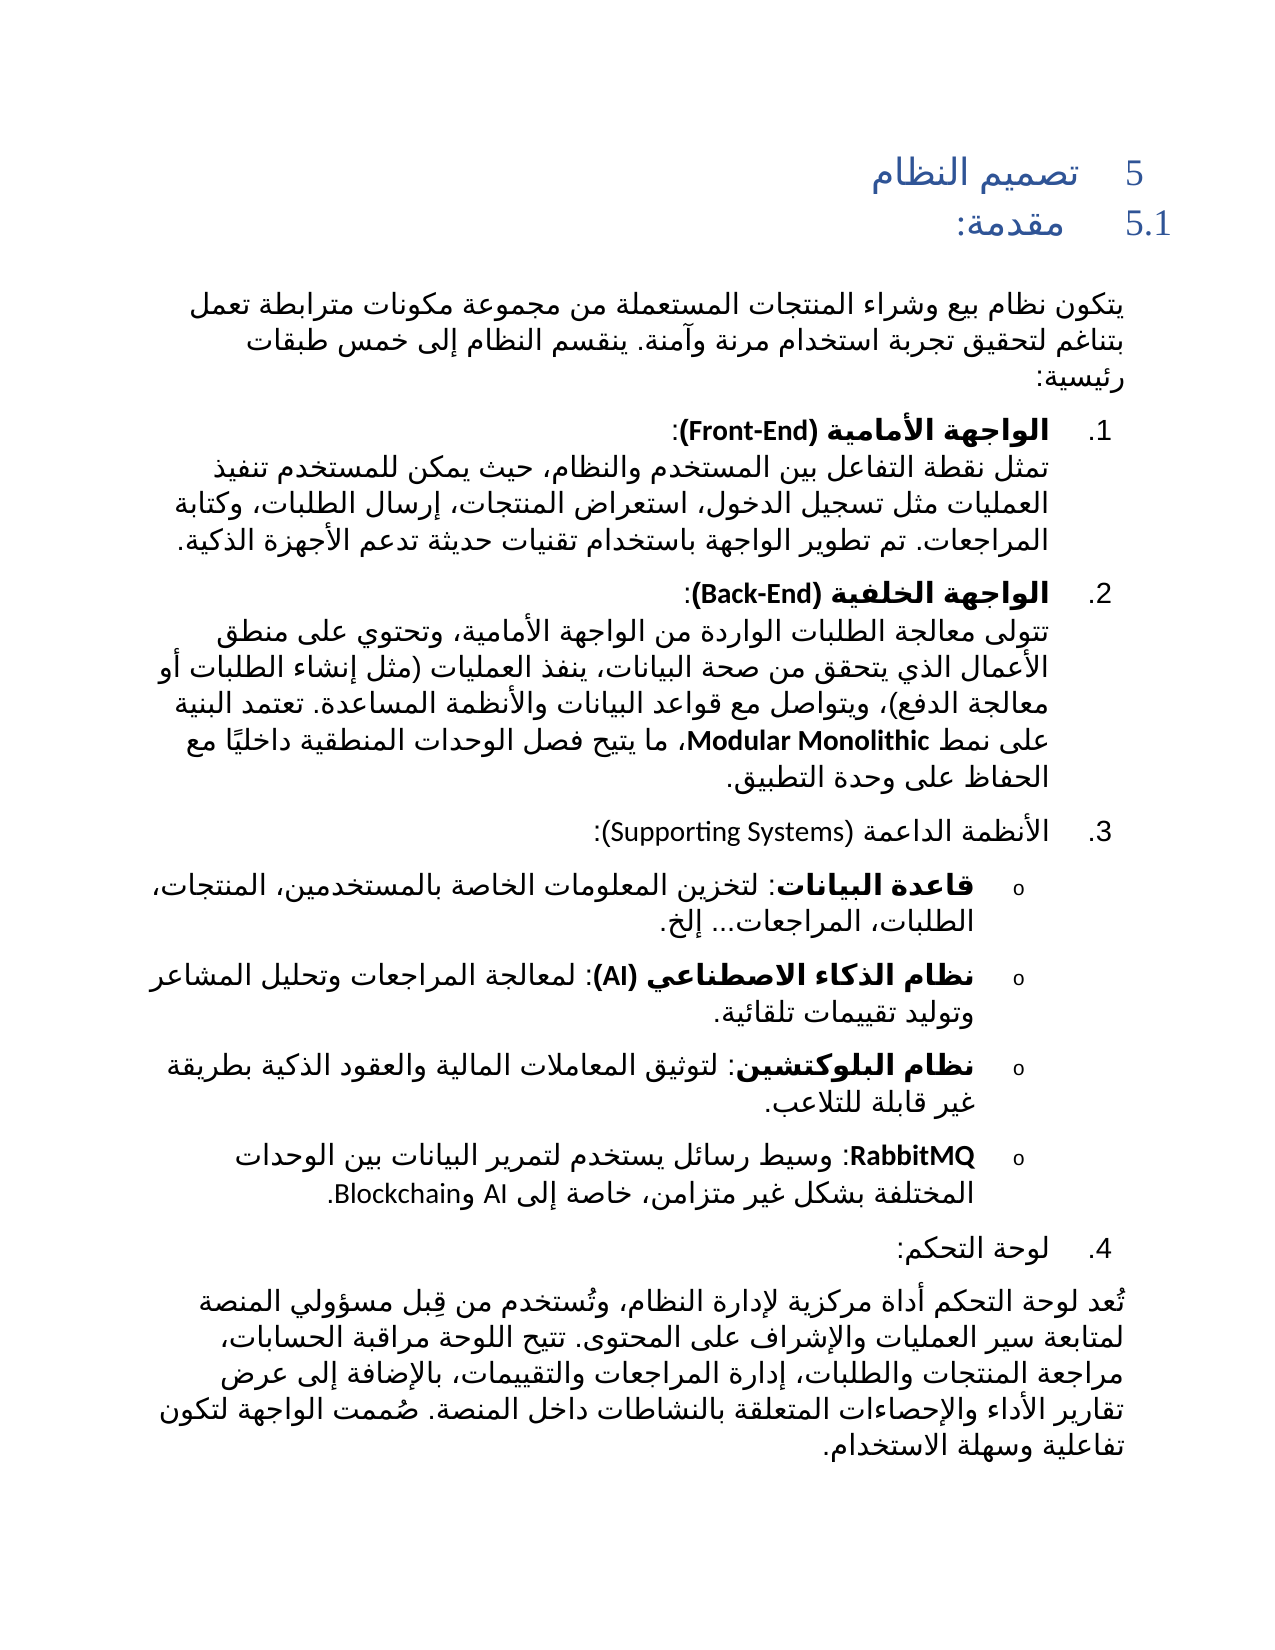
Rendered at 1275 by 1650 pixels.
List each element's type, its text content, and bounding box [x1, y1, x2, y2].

text يتكون نظام بيع وشراء المنتجات المستعملة من مجموعة مكونات مترابطة تعمل بتناغم لتحقيق تجربة استخدام مرنة وآمنة. ينقسم النظام إلى خمس طبقات رئيسية: [150, 287, 1125, 393]
list RabbitMQ: وسيط رسائل يستخدم لتمرير البيانات بين الوحدات المختلفة بشكل غير متزامن، خاصة إلى AI وBlockchain. [150, 1137, 1012, 1211]
subtitle مقدمة: [150, 201, 1125, 244]
list الواجهة الأمامية (Front-End): تمثل نقطة التفاعل بين المستخدم والنظام، حيث يمكن للمستخدم تنفيذ العمليات مثل تسجيل الدخول، استعراض المنتجات، إرسال الطلبات، وكتابة المراجعات. تم تطوير الواجهة باستخدام تقنيات حديثة تدعم الأجهزة الذكية. [150, 412, 1087, 556]
subtitle تصميم النظام [150, 150, 1125, 193]
list الأنظمة الداعمة (Supporting Systems): [150, 813, 1087, 849]
list الواجهة الخلفية (Back-End): تتولى معالجة الطلبات الواردة من الواجهة الأمامية، وتحتوي على منطق الأعمال الذي يتحقق من صحة البيانات، ينفذ العمليات (مثل إنشاء الطلبات أو معالجة الدفع)، ويتواصل مع قواعد البيانات والأنظمة المساعدة. تعتمد البنية على نمط Modular Monolithic، ما يتيح فصل الوحدات المنطقية داخليًا مع الحفاظ على وحدة التطبيق. [150, 575, 1087, 794]
list نظام الذكاء الاصطناعي (AI): لمعالجة المراجعات وتحليل المشاعر وتوليد تقييمات تلقائية. [150, 957, 1012, 1029]
list لوحة التحكم: [150, 1231, 1087, 1264]
list قاعدة البيانات: لتخزين المعلومات الخاصة بالمستخدمين، المنتجات، الطلبات، المراجعات... إلخ. [150, 868, 1012, 938]
list نظام البلوكتشين: لتوثيق المعاملات المالية والعقود الذكية بطريقة غير قابلة للتلاعب. [150, 1048, 1012, 1118]
text تُعد لوحة التحكم أداة مركزية لإدارة النظام، وتُستخدم من قِبل مسؤولي المنصة لمتابعة سير العمليات والإشراف على المحتوى. تتيح اللوحة مراقبة الحسابات، مراجعة المنتجات والطلبات، إدارة المراجعات والتقييمات، بالإضافة إلى عرض تقارير الأداء والإحصاءات المتعلقة بالنشاطات داخل المنصة. صُممت الواجهة لتكون تفاعلية وسهلة الاستخدام. [150, 1283, 1125, 1462]
